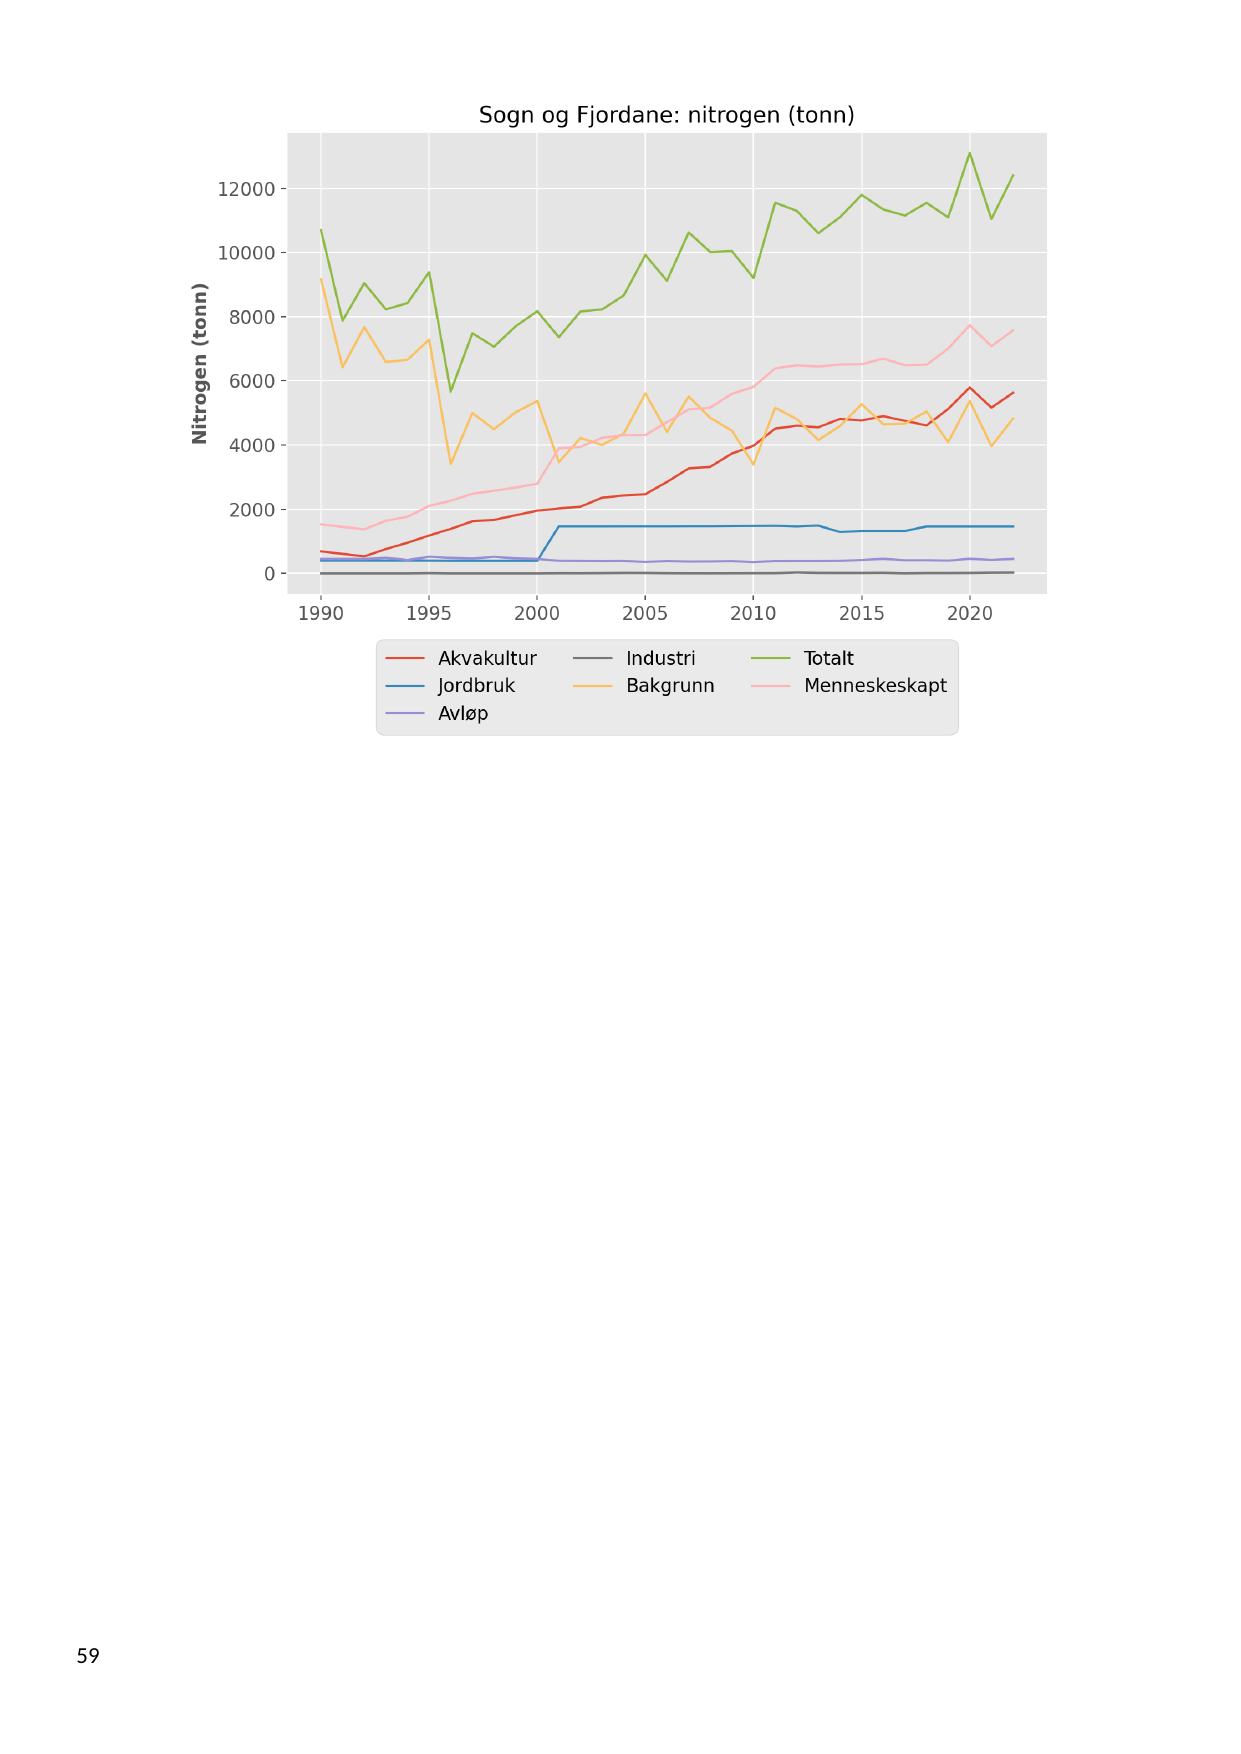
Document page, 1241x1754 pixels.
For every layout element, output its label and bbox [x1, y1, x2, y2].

picture [177, 90, 1063, 755]
